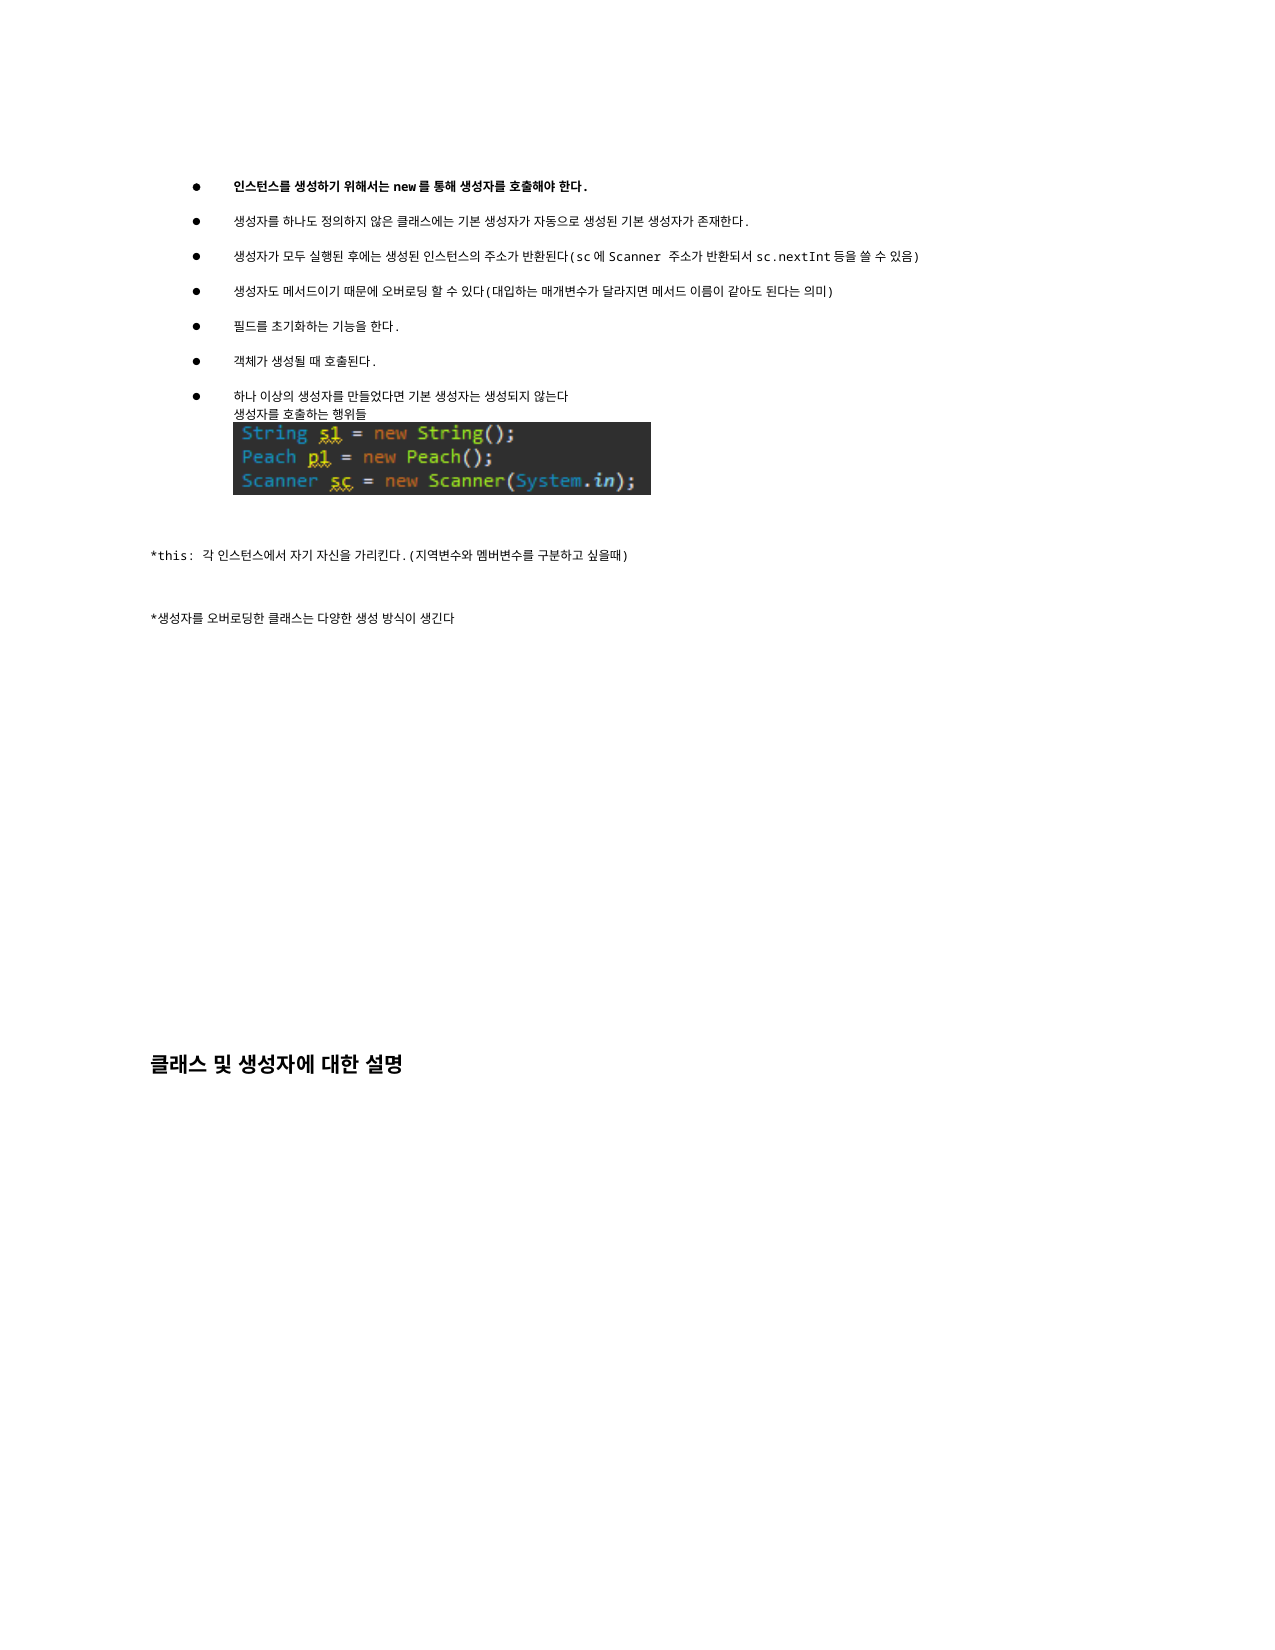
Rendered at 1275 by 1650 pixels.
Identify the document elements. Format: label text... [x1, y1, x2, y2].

picture [233, 422, 651, 495]
list 생성자도 메서드이기 때문에 오버로딩 할 수 있다(대입하는 매개변수가 달라지면 메서드 이름이 같아도 된다는 의미) [192, 282, 1125, 300]
text *생성자를 오버로딩한 클래스는 다양한 생성 방식이 생긴다 [150, 609, 1125, 627]
text 클래스 및 생성자에 대한 설명 [150, 1049, 1125, 1079]
list 인스턴스를 생성하기 위해서는 new를 통해 생성자를 호출해야 한다. [192, 177, 1125, 195]
list 필드를 초기화하는 기능을 한다. [192, 317, 1125, 335]
list 생성자가 모두 실행된 후에는 생성된 인스턴스의 주소가 반환된다(sc에 Scanner 주소가 반환되서 sc.nextInt등을 쓸 수 있음) [192, 247, 1125, 265]
text *this: 각 인스턴스에서 자기 자신을 가리킨다.(지역변수와 멤버변수를 구분하고 싶을때) [150, 546, 1125, 592]
list 생성자를 하나도 정의하지 않은 클래스에는 기본 생성자가 자동으로 생성된 기본 생성자가 존재한다. [192, 212, 1125, 230]
list 객체가 생성될 때 호출된다. [192, 352, 1125, 370]
